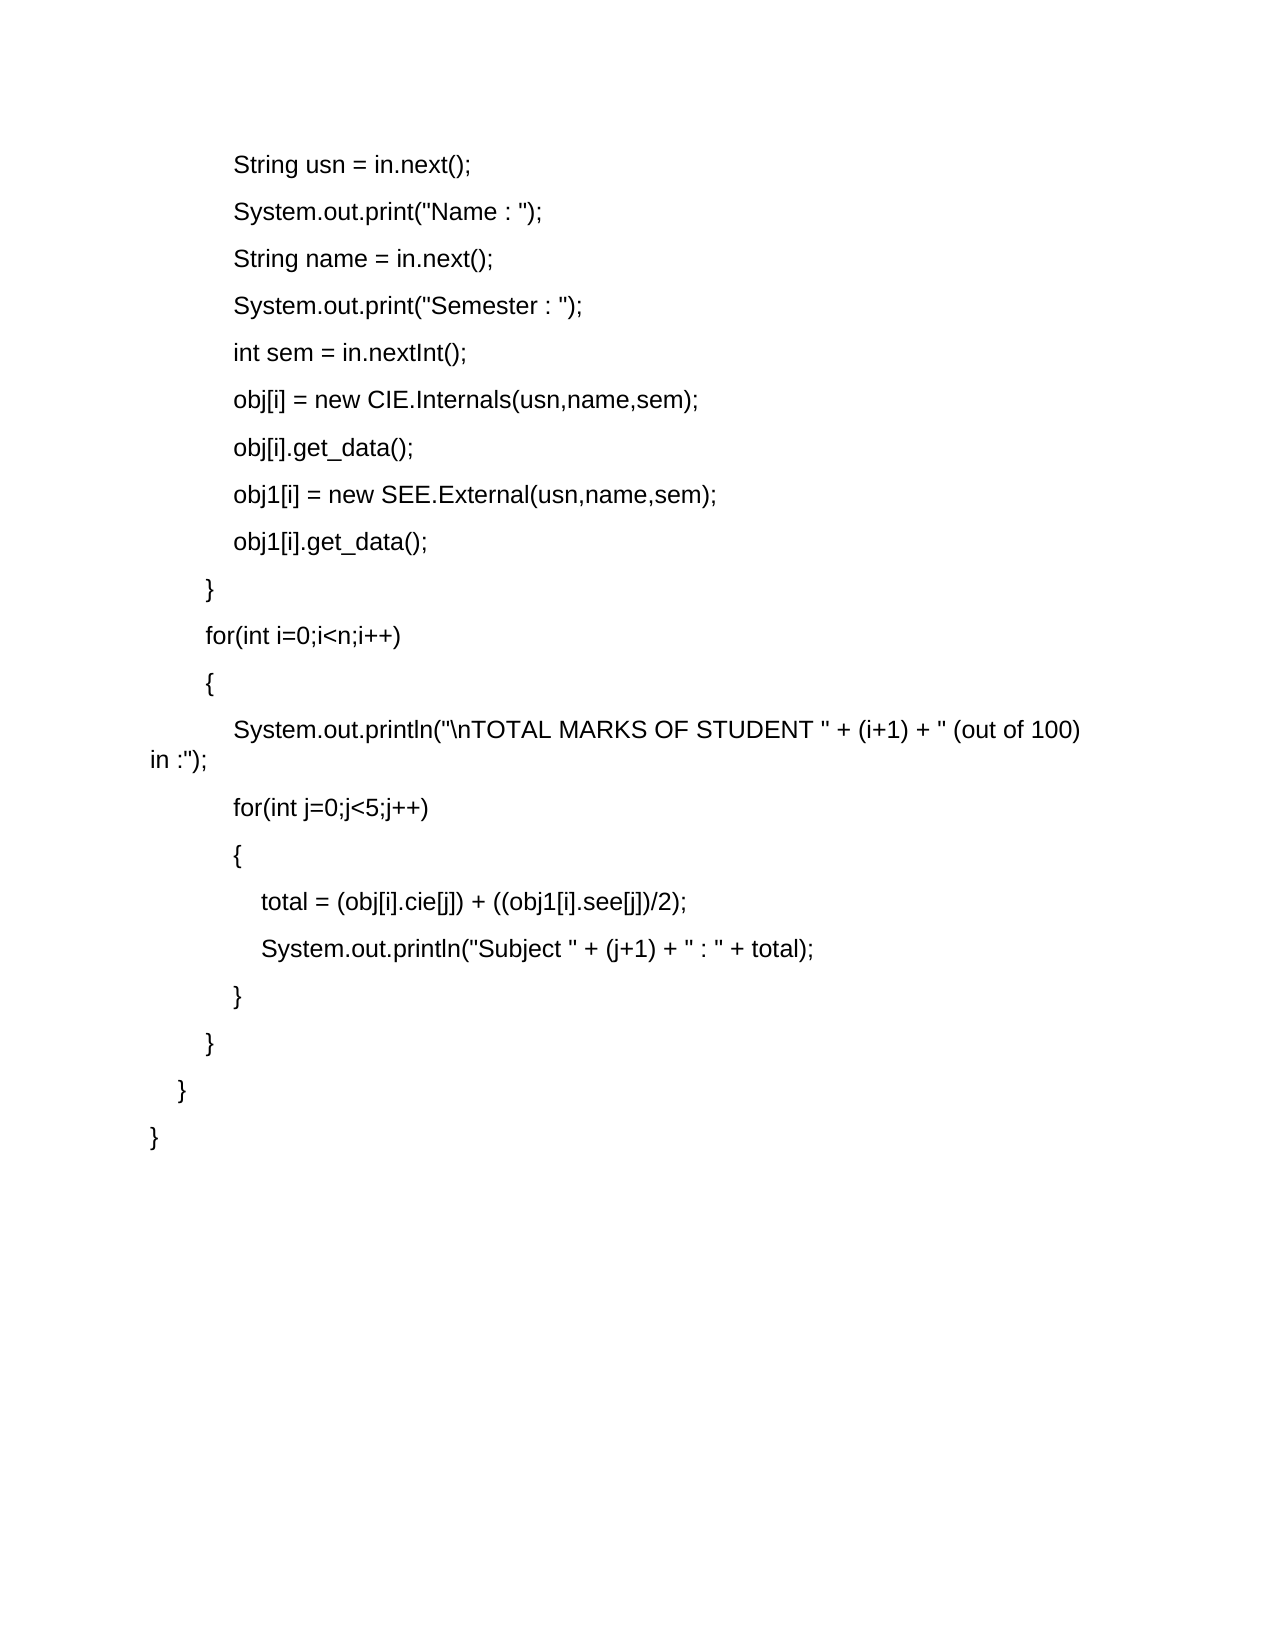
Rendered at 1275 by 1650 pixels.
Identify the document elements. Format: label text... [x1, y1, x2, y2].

text int sem = in.nextInt(); [150, 338, 1125, 367]
text System.out.println("Subject " + (j+1) + " : " + total); [150, 934, 1125, 962]
text } [150, 981, 1125, 1009]
text } [150, 1122, 1125, 1151]
text { [150, 668, 1125, 697]
text obj[i].get_data(); [150, 432, 1125, 461]
text { [150, 839, 1125, 868]
text } [150, 1028, 1125, 1057]
text total = (obj[i].cie[j]) + ((obj1[i].see[j])/2); [150, 887, 1125, 915]
text obj1[i] = new SEE.External(usn,name,sem); [150, 479, 1125, 508]
text } [150, 574, 1125, 602]
text System.out.println("\nTOTAL MARKS OF STUDENT " + (i+1) + " (out of 100) in :"); [150, 715, 1125, 774]
text String name = in.next(); [150, 244, 1125, 273]
text for(int i=0;i<n;i++) [150, 621, 1125, 649]
text for(int j=0;j<5;j++) [150, 792, 1125, 821]
text System.out.print("Semester : "); [150, 291, 1125, 320]
text obj[i] = new CIE.Internals(usn,name,sem); [150, 385, 1125, 414]
text System.out.print("Name : "); [150, 197, 1125, 226]
text obj1[i].get_data(); [150, 527, 1125, 555]
text String usn = in.next(); [150, 150, 1125, 179]
text } [150, 1075, 1125, 1104]
